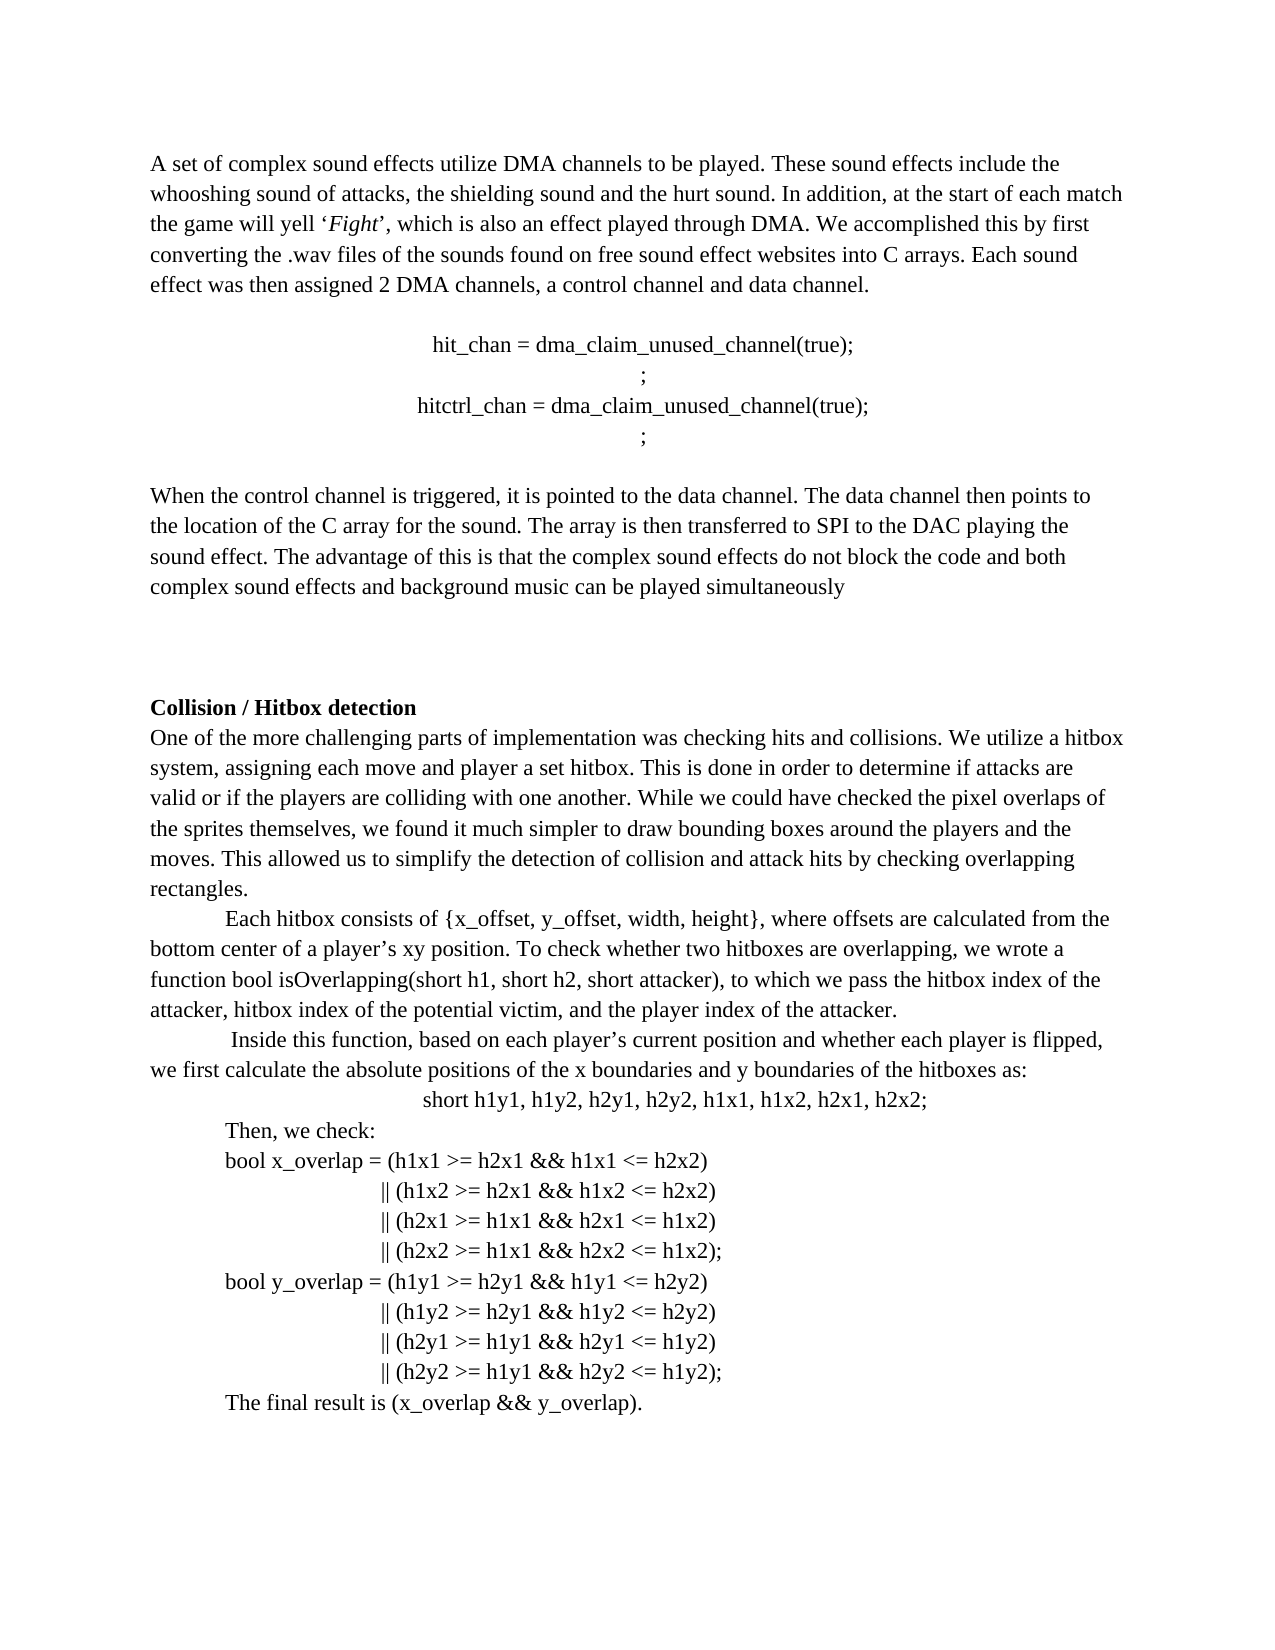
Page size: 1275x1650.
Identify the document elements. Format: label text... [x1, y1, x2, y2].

text ; [150, 422, 1125, 448]
text bool x_overlap = (h1x1 >= h2x1 && h1x1 <= h2x2) [150, 1147, 1125, 1173]
text Inside this function, based on each player’s current position and whether each player is flipped, we first calculate the absolute positions of the x boundaries and y boundaries of the hitboxes as: [150, 1026, 1125, 1083]
text || (h2y2 >= h1y1 && h2y2 <= h1y2); [375, 1358, 1125, 1385]
text || (h2x1 >= h1x1 && h2x1 <= h1x2) [300, 1207, 1125, 1234]
text || (h1y2 >= h2y1 && h1y2 <= h2y2) [300, 1298, 1125, 1324]
text hitctrl_chan = dma_claim_unused_channel(true); [150, 392, 1125, 418]
text Each hitbox consists of {x_offset, y_offset, width, height}, where offsets are calculated from the bottom center of a player’s xy position. To check whether two hitboxes are overlapping, we wrote a function bool isOverlapping(short h1, short h2, short attacker), to which we pass the hitbox index of the attacker, hitbox index of the potential victim, and the player index of the attacker. [150, 905, 1125, 1022]
text || (h2x2 >= h1x1 && h2x2 <= h1x2); [300, 1237, 1125, 1264]
text short h1y1, h1y2, h2y1, h2y2, h1x1, h1x2, h2x1, h2x2; [150, 1086, 1125, 1113]
text When the control channel is triggered, it is pointed to the data channel. The data channel then points to the location of the C array for the sound. The array is then transferred to SPI to the DAC playing the sound effect. The advantage of this is that the complex sound effects do not block the code and both complex sound effects and background music can be played simultaneously [150, 482, 1125, 599]
text The final result is (x_overlap && y_overlap). [150, 1388, 1125, 1415]
text ; [150, 361, 1125, 388]
text One of the more challenging parts of implementation was checking hits and collisions. We utilize a hitbox system, assigning each move and player a set hitbox. This is done in order to determine if attacks are valid or if the players are colliding with one another. While we could have checked the pixel overlaps of the sprites themselves, we found it much simpler to draw bounding boxes around the players and the moves. This allowed us to simplify the detection of collision and attack hits by checking overlapping rectangles. [150, 724, 1125, 901]
text A set of complex sound effects utilize DMA channels to be played. These sound effects include the whooshing sound of attacks, the shielding sound and the hurt sound. In addition, at the start of each match the game will yell ‘Fight’, which is also an effect played through DMA. We accomplished this by first converting the .wav files of the sounds found on free sound effect websites into C arrays. Each sound effect was then assigned 2 DMA channels, a control channel and data channel. [150, 150, 1125, 297]
text Collision / Hitbox detection [150, 694, 1125, 720]
text || (h2y1 >= h1y1 && h2y1 <= h1y2) [375, 1328, 1125, 1354]
text Then, we check: [150, 1117, 1125, 1143]
text || (h1x2 >= h2x1 && h1x2 <= h2x2) [300, 1177, 1125, 1203]
text hit_chan = dma_claim_unused_channel(true); [150, 331, 1125, 358]
text bool y_overlap = (h1y1 >= h2y1 && h1y1 <= h2y2) [150, 1268, 1125, 1294]
